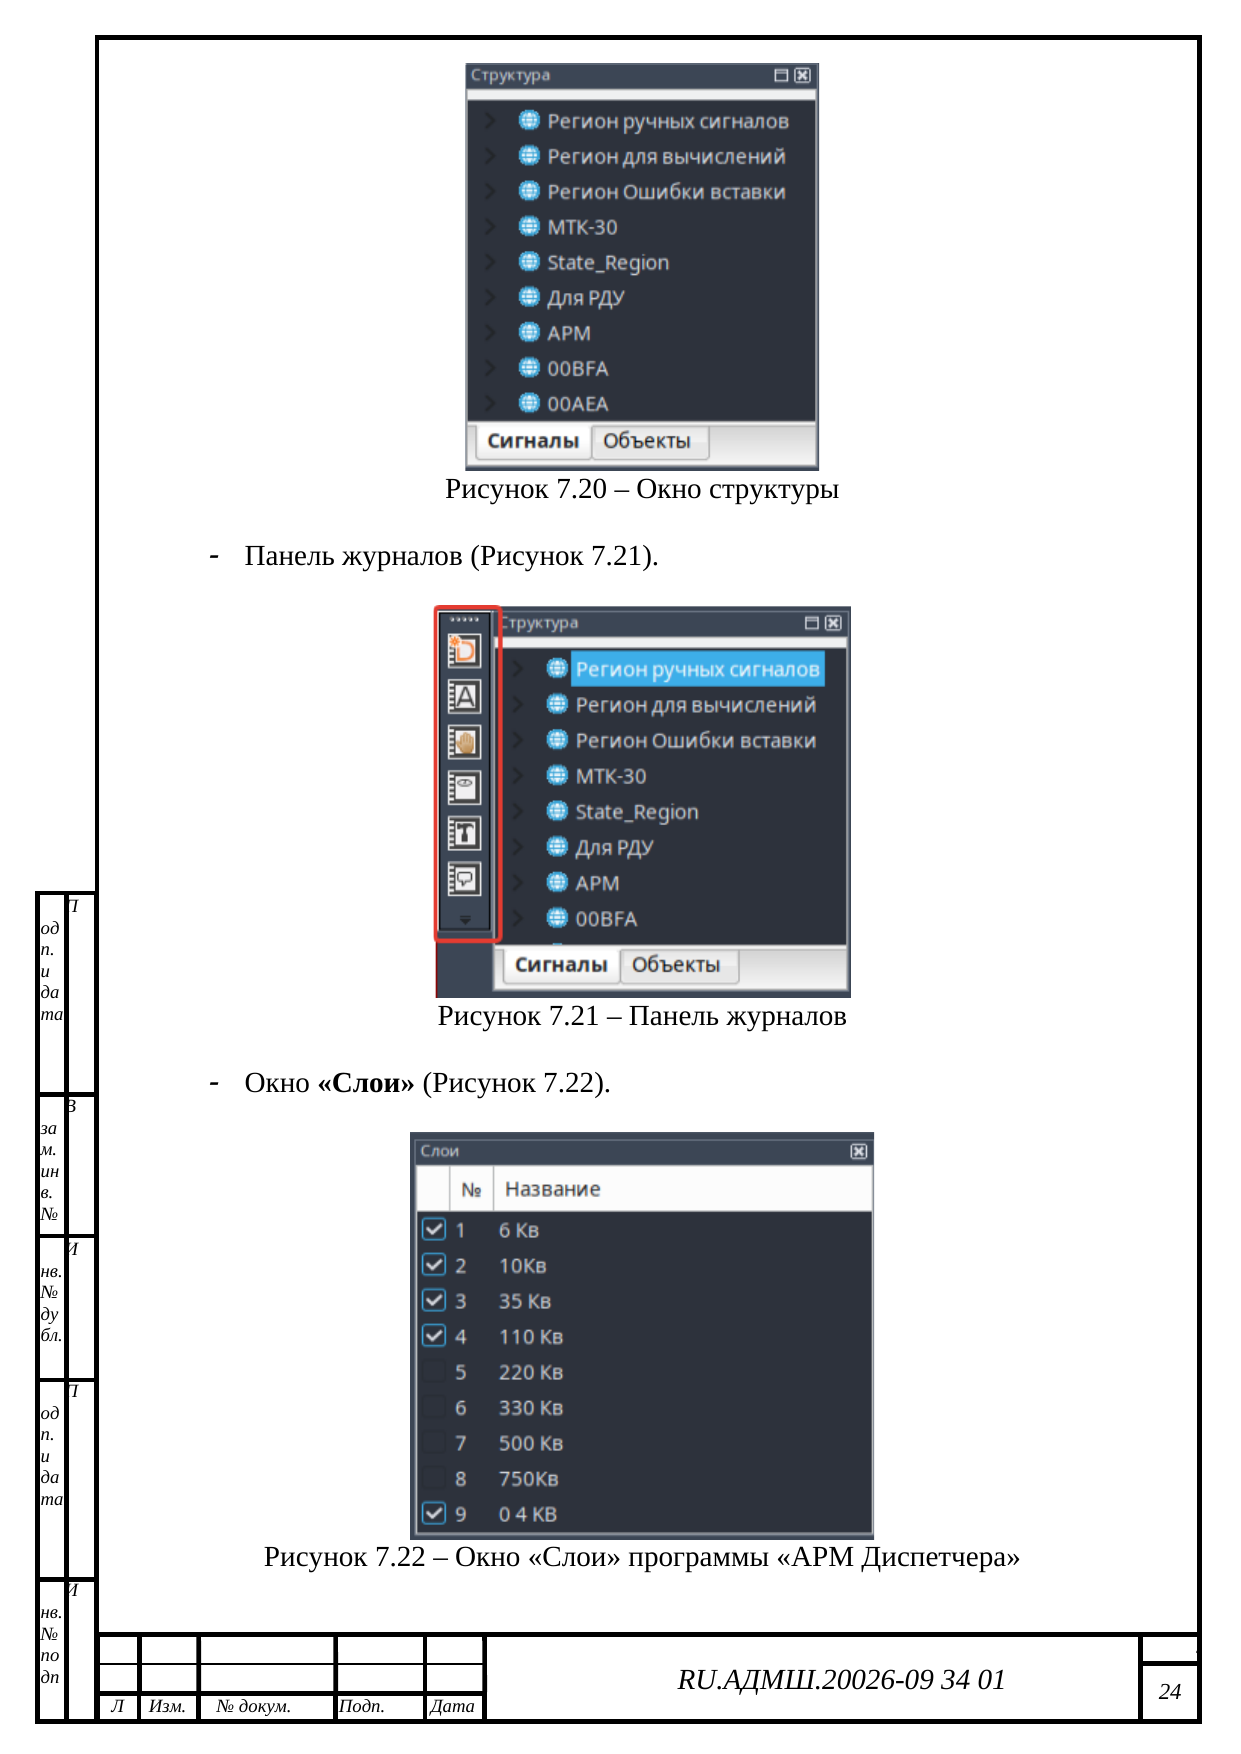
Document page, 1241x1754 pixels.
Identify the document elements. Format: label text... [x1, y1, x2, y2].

picture [433, 605, 851, 998]
picture [465, 63, 820, 471]
picture [410, 1132, 875, 1540]
